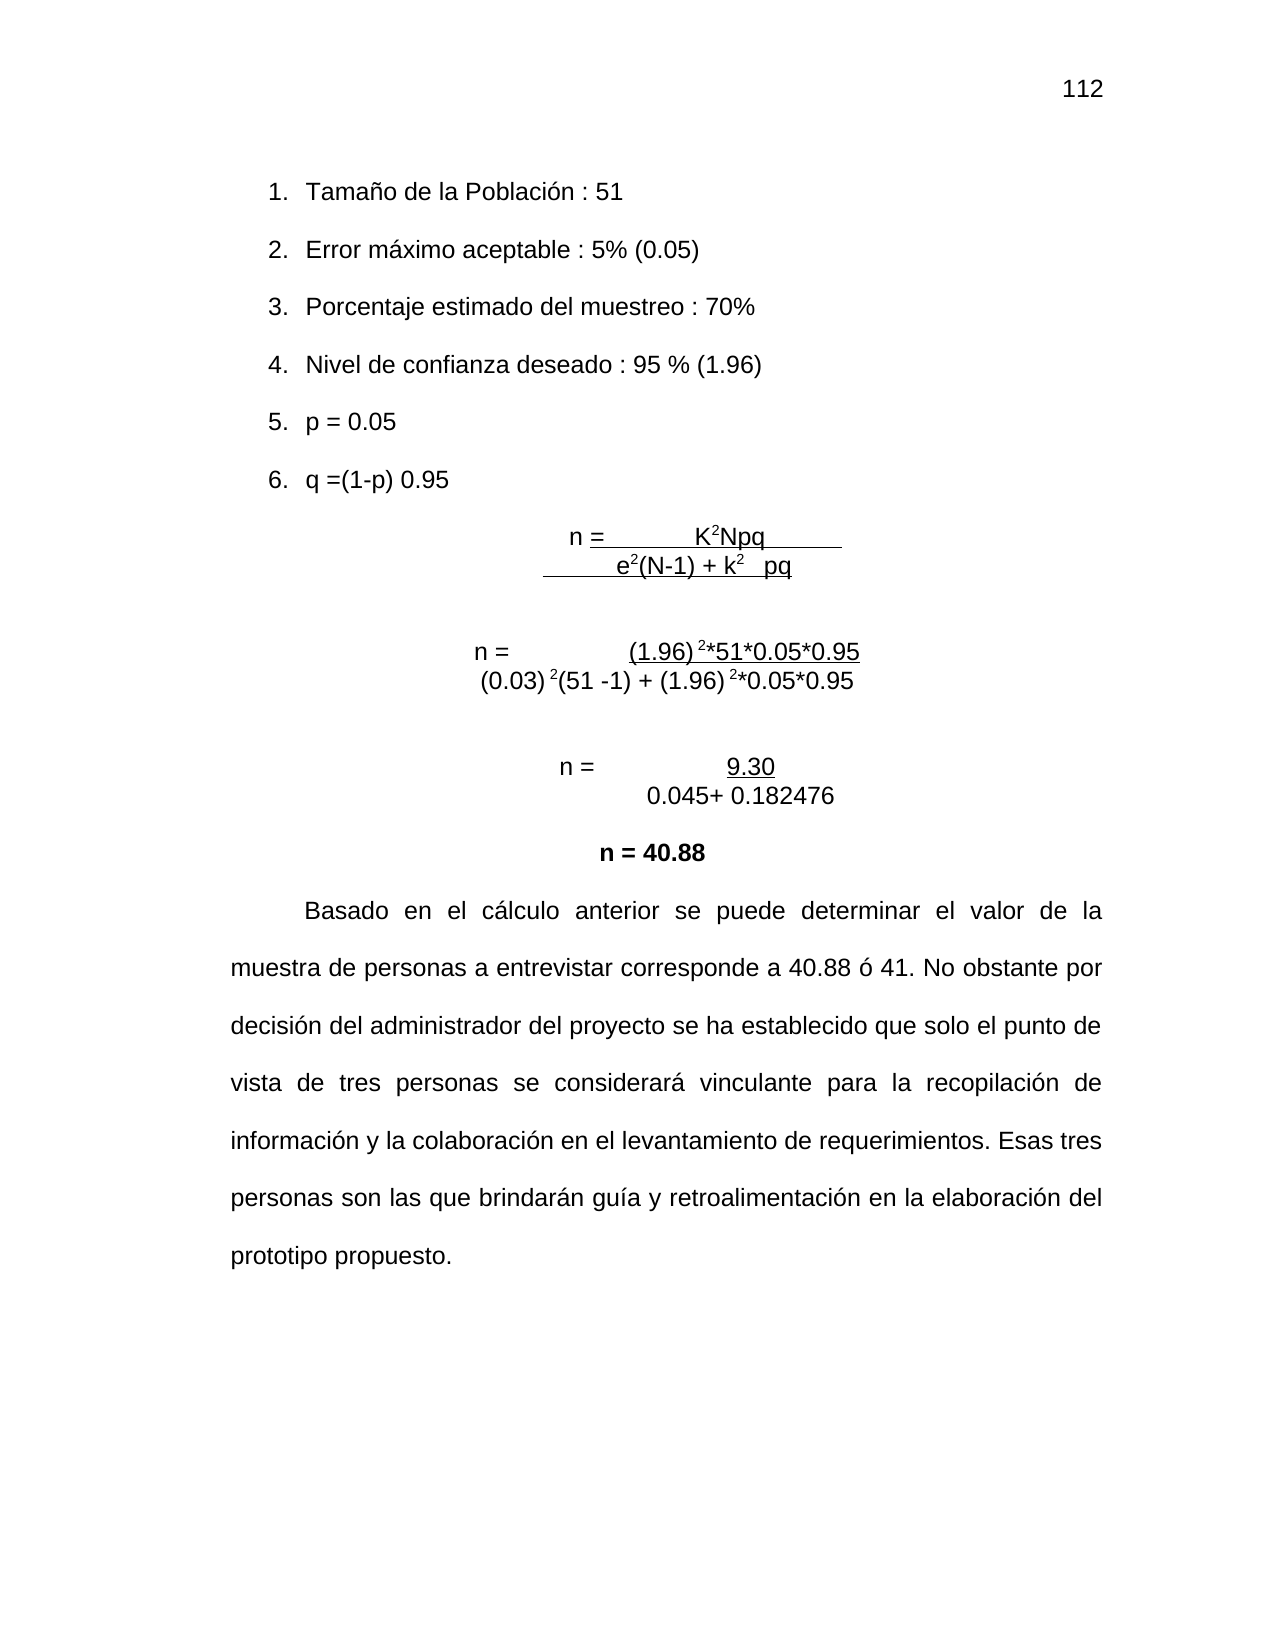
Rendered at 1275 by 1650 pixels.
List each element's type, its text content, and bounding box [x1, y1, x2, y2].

list Tamaño de la Población : 51 [268, 177, 1104, 206]
list q =(1-p) 0.95 [268, 465, 1104, 493]
list p = 0.05 [268, 407, 1104, 436]
text n = 9.30 [230, 752, 1104, 781]
list Nivel de confianza deseado : 95 % (1.96) [268, 350, 1104, 378]
text e2(N-1) + k2 pq [230, 551, 1104, 580]
text Basado en el cálculo anterior se puede determinar el valor de la muestra de personas a entrevistar corresponde a 40.88 ó 41. No obstante por decisión del administrador del proyecto se ha establecido que solo el punto de vista de tres personas se considerará vinculante para la recopilación de información y la colaboración en el levantamiento de requerimientos. Esas tres personas son las que brindarán guía y retroalimentación en la elaboración del prototipo propuesto. [230, 896, 1104, 1270]
text n = K2Npq [230, 522, 1104, 551]
text 0.045+ 0.182476 [230, 781, 1104, 810]
text n = 40.88 [230, 838, 1104, 867]
text n = (1.96) 2*51*0.05*0.95 [230, 637, 1104, 666]
list Error máximo aceptable : 5% (0.05) [268, 235, 1104, 263]
list Porcentaje estimado del muestreo : 70% [268, 292, 1104, 321]
text (0.03) 2(51 -1) + (1.96) 2*0.05*0.95 [230, 666, 1104, 695]
